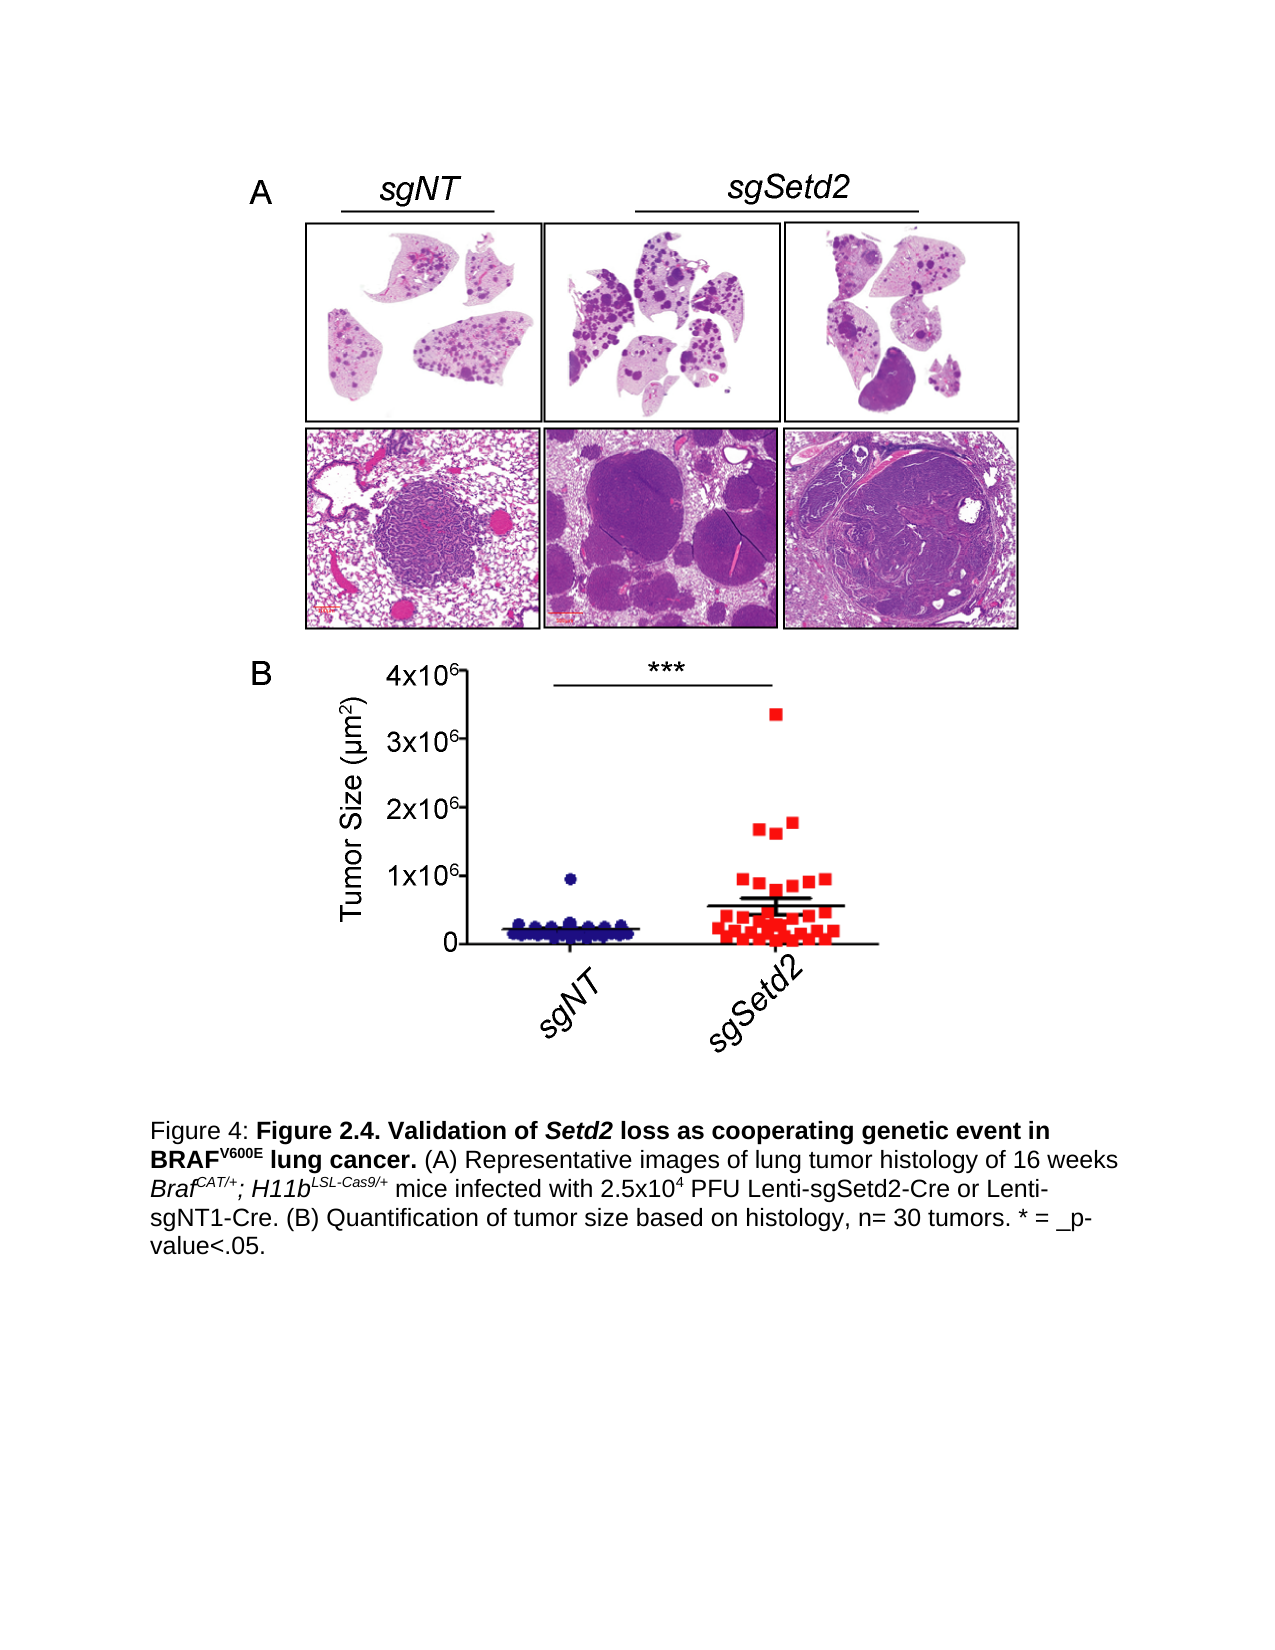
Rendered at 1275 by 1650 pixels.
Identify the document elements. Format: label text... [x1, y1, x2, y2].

text Figure 4: Figure 2.4. Validation of Setd2 loss as cooperating genetic event in BRAFV600E lung cancer. (A) Representative images of lung tumor histology of 16 weeks BrafCAT/+; H11bLSL-Cas9/+ mice infected with 2.5x104 PFU Lenti-sgSetd2-Cre or Lenti-sgNT1-Cre. (B) Quantification of tumor size based on histology, n= 30 tumors. * = _p-value<.05. [150, 1116, 1125, 1260]
picture [238, 150, 1037, 1063]
